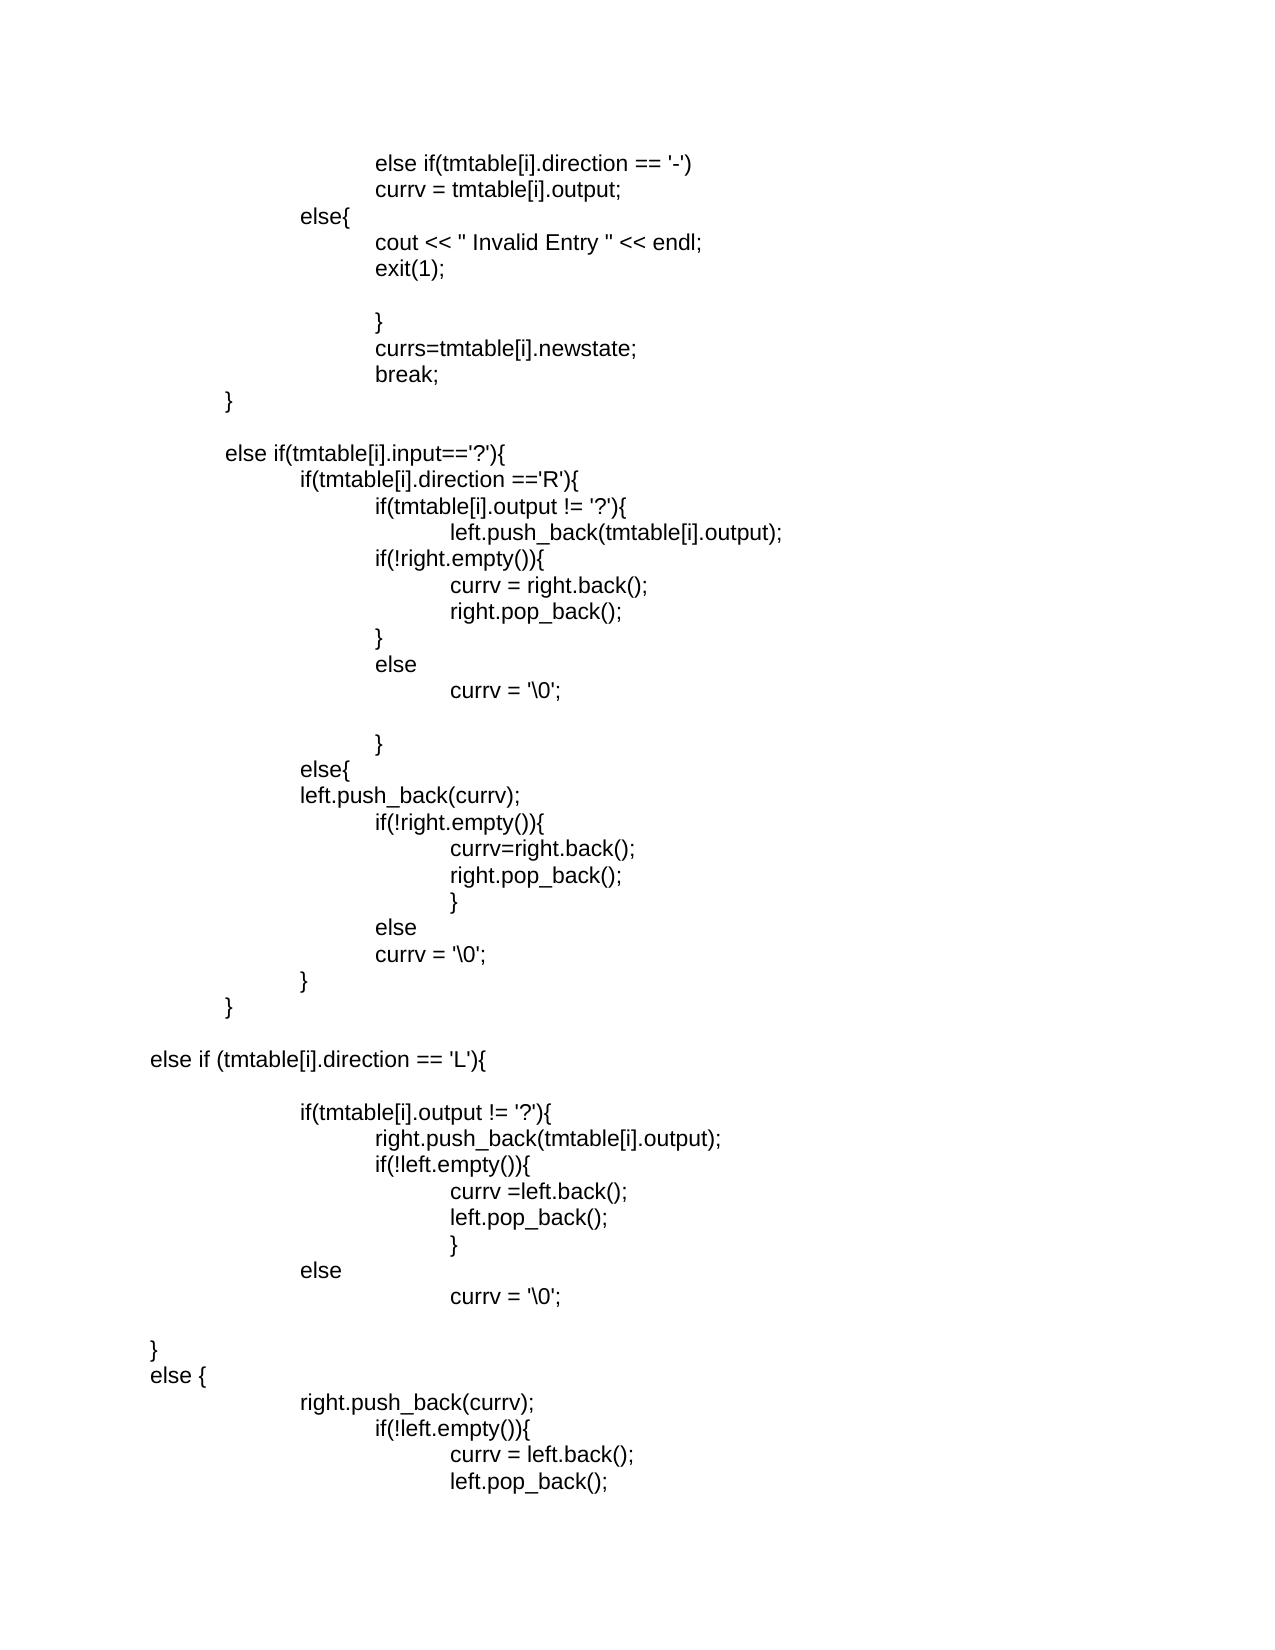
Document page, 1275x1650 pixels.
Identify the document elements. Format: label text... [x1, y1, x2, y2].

text break; [150, 361, 1125, 387]
text else{ [150, 203, 1125, 229]
text right.push_back(tmtable[i].output); [150, 1125, 1125, 1151]
text right.push_back(currv); [150, 1389, 1125, 1415]
text if(!left.empty()){ [150, 1415, 1125, 1441]
text if(tmtable[i].direction =='R'){ [150, 466, 1125, 493]
text else if (tmtable[i].direction == 'L'){ [150, 1046, 1125, 1072]
text else [150, 651, 1125, 677]
text else [150, 914, 1125, 941]
text currv = tmtable[i].output; [150, 176, 1125, 203]
text if(tmtable[i].output != '?'){ [150, 1099, 1125, 1125]
text if(!right.empty()){ [150, 809, 1125, 835]
text if(!right.empty()){ [150, 545, 1125, 572]
text exit(1); [150, 255, 1125, 282]
text } [150, 993, 1125, 1020]
text currv = right.back(); [150, 572, 1125, 598]
text else [150, 1257, 1125, 1283]
text } [150, 308, 1125, 334]
text else if(tmtable[i].direction == '-') [150, 150, 1125, 176]
text left.pop_back(); [150, 1204, 1125, 1231]
text } [150, 387, 1125, 413]
text cout << " Invalid Entry " << endl; [150, 229, 1125, 255]
text currv=right.back(); [150, 835, 1125, 862]
text right.pop_back(); [150, 862, 1125, 888]
text } [150, 1231, 1125, 1257]
text left.push_back(currv); [150, 782, 1125, 809]
text else{ [150, 756, 1125, 782]
text left.pop_back(); [150, 1468, 1125, 1494]
text else { [150, 1362, 1125, 1389]
text if(!left.empty()){ [150, 1151, 1125, 1178]
text else if(tmtable[i].input=='?'){ [150, 440, 1125, 466]
text currv = '\0'; [150, 941, 1125, 967]
text currv = '\0'; [150, 1283, 1125, 1309]
text } [150, 1336, 1125, 1362]
text } [150, 888, 1125, 914]
text } [150, 624, 1125, 651]
text currs=tmtable[i].newstate; [150, 334, 1125, 361]
text currv = left.back(); [150, 1441, 1125, 1468]
text } [150, 967, 1125, 993]
text currv = '\0'; [150, 677, 1125, 703]
text left.push_back(tmtable[i].output); [150, 519, 1125, 545]
text right.pop_back(); [150, 598, 1125, 624]
text } [150, 730, 1125, 756]
text if(tmtable[i].output != '?'){ [150, 493, 1125, 519]
text currv =left.back(); [150, 1178, 1125, 1204]
